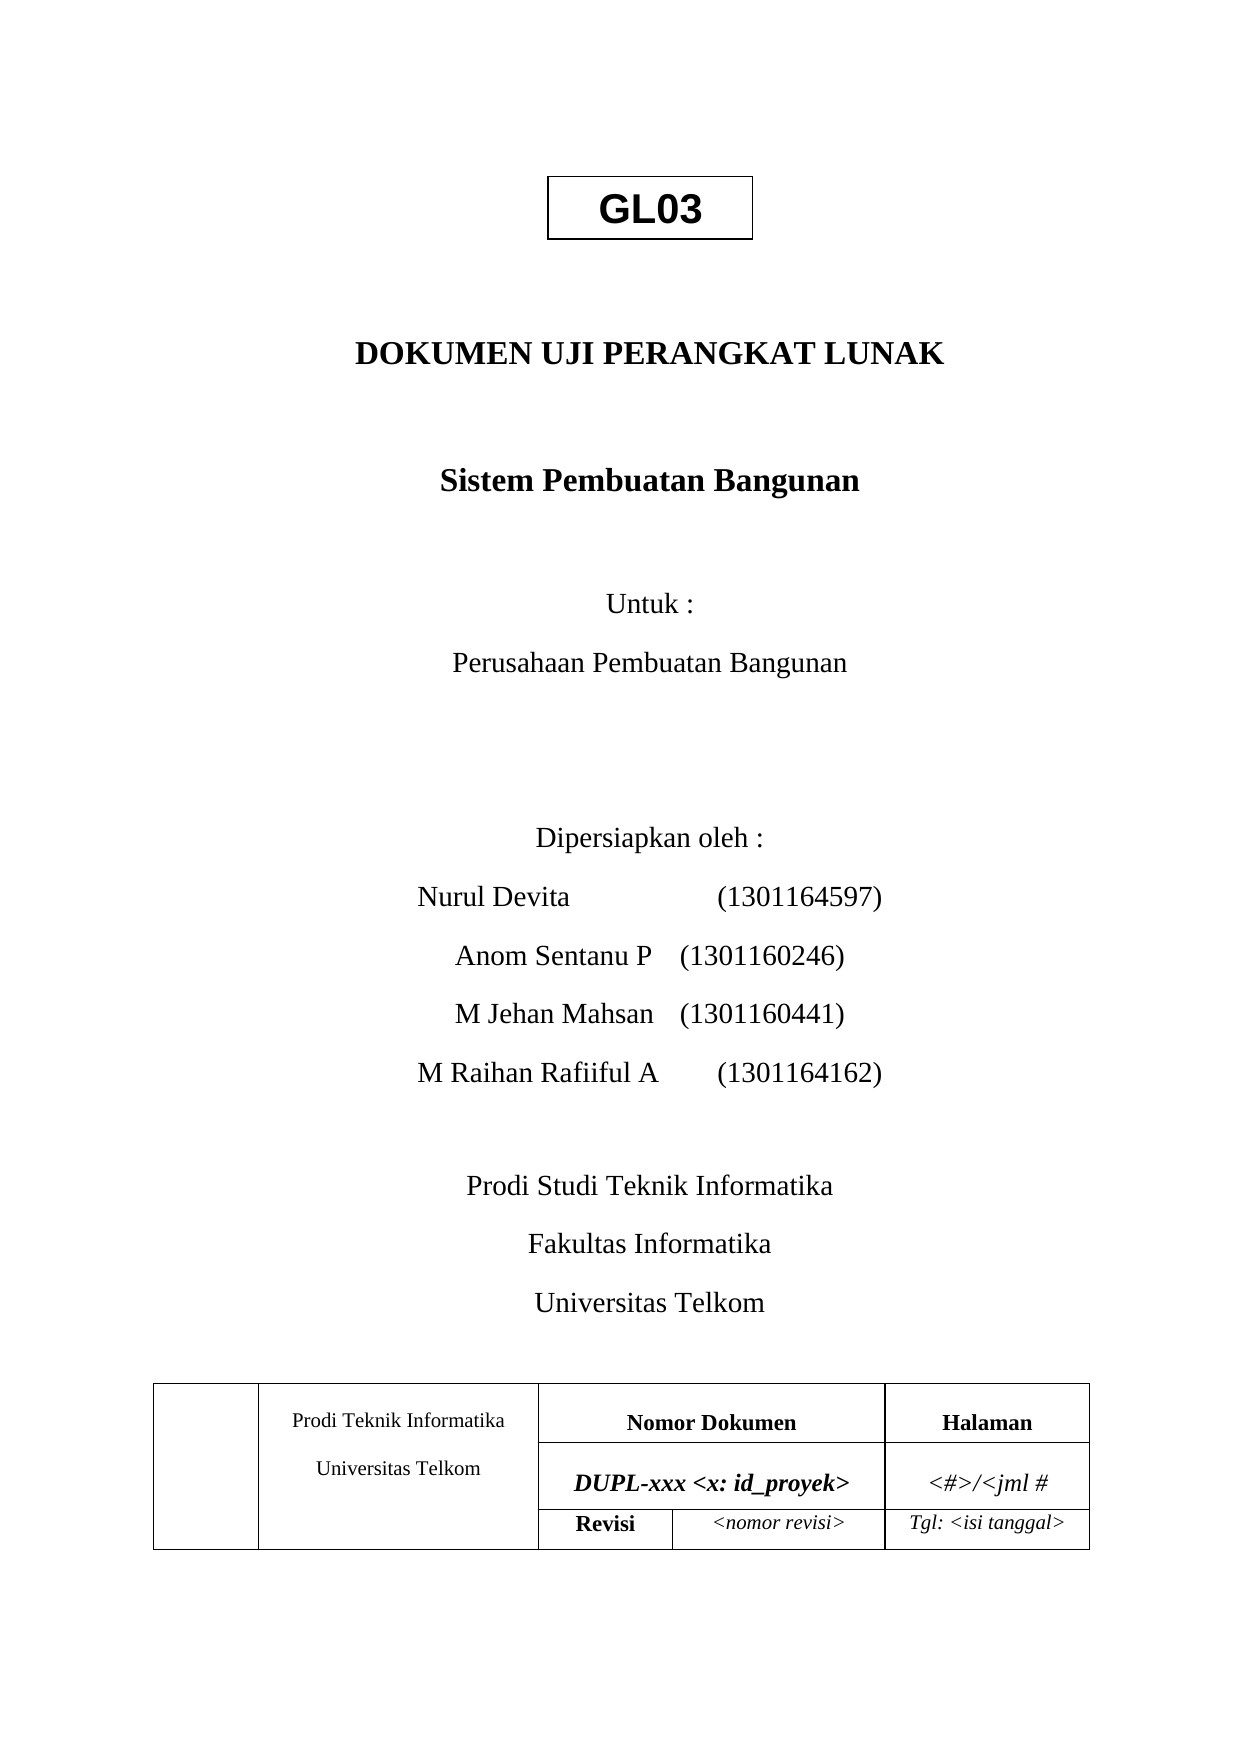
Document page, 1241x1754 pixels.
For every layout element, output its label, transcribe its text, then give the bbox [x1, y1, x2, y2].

table_header [154, 1384, 258, 1549]
text Prodi Studi Teknik Informatika [177, 1168, 1122, 1201]
table_cell Tgl: <isi tanggal> [886, 1510, 1089, 1549]
text Dipersiapkan oleh : [177, 821, 1122, 854]
title Sistem Pembuatan Bangunan [177, 460, 1122, 498]
table_cell <#>/<jml # [886, 1443, 1089, 1509]
table_cell DUPL-xxx <x: id_proyek> [539, 1443, 884, 1509]
text Fakultas Informatika [177, 1226, 1122, 1260]
title M Raihan Rafiiful A (1301164162) [177, 1055, 1122, 1088]
table_header Nomor Dokumen [539, 1384, 884, 1442]
table_header Halaman [886, 1384, 1089, 1442]
title Nurul Devita (1301164597) [177, 879, 1122, 913]
text Perusahaan Pembuatan Bangunan [177, 645, 1122, 678]
text Universitas Telkom [177, 1285, 1122, 1318]
table_cell Revisi [539, 1510, 672, 1549]
text Untuk : [177, 586, 1122, 620]
title DOKUMEN UJI PERANGKAT LUNAK [177, 333, 1122, 371]
table_header Prodi Teknik Informatika Universitas Telkom [259, 1384, 538, 1549]
table_cell <nomor revisi> [673, 1510, 884, 1549]
title Anom Sentanu P (1301160246) [177, 938, 1122, 971]
title M Jehan Mahsan (1301160441) [177, 996, 1122, 1030]
